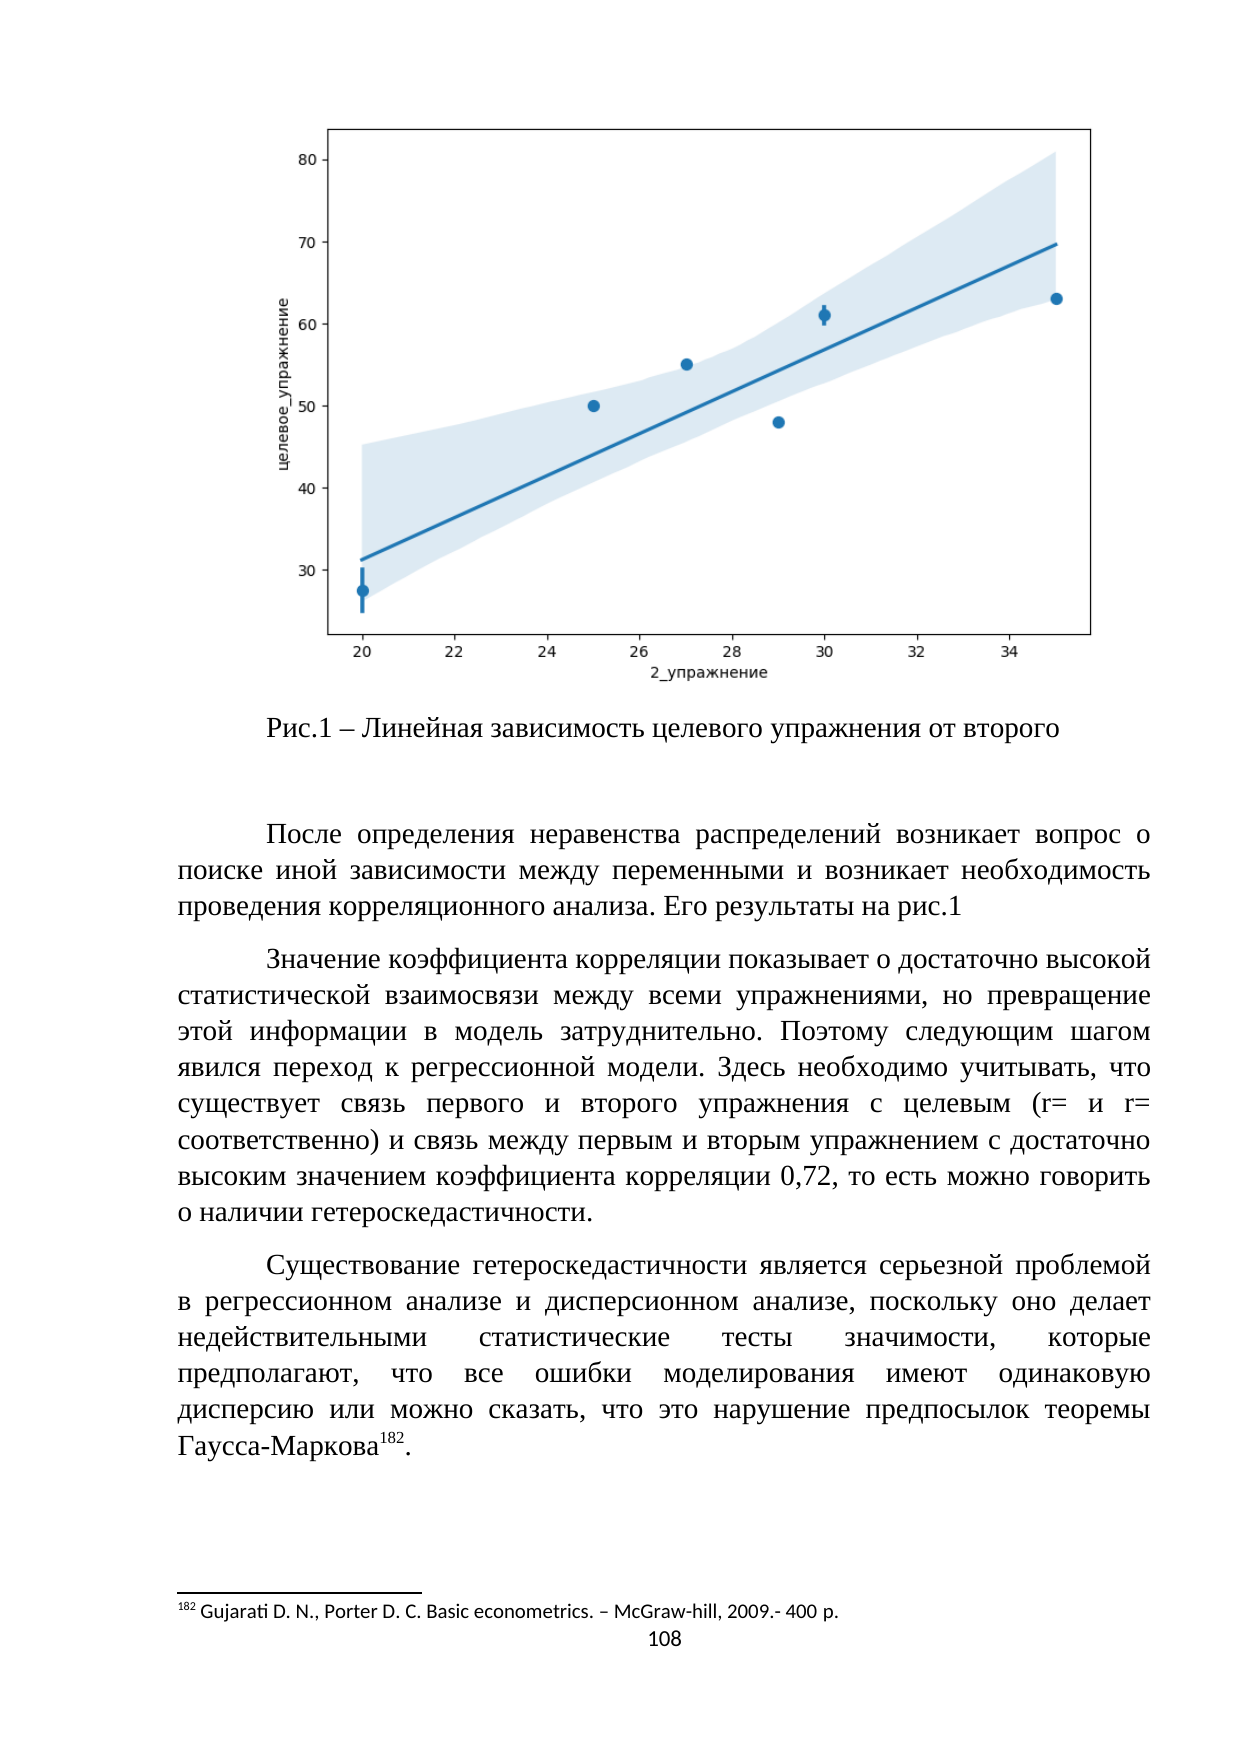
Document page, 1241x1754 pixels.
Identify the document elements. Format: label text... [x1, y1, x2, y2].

text После определения неравенства распределений возникает вопрос о поиске иной зависимости между переменными и возникает необходимость проведения корреляционного анализа. Его результаты на рис.1 [177, 816, 1152, 922]
text Существование гетероскедастичности является серьезной проблемой в регрессионном анализе и дисперсионном анализе, поскольку оно делает недействительными статистические тесты значимости, которые предполагают, что все ошибки моделирования имеют одинаковую дисперсию или можно сказать, что это нарушение предпосылок теоремы Гаусса-Маркова. [177, 1247, 1152, 1461]
picture [265, 118, 1101, 692]
text Рис.1 – Линейная зависимость целевого упражнения от второго [177, 710, 1152, 744]
text Значение коэффициента корреляции показывает о достаточно высокой статистической взаимосвязи между всеми упражнениями, но превращение этой информации в модель затруднительно. Поэтому следующим шагом явился переход к регрессионной модели. Здесь необходимо учитывать, что существует связь первого и второго упражнения с целевым (r= и r= соответственно) и связь между первым и вторым упражнением с достаточно высоким значением коэффициента корреляции 0,72, то есть можно говорить о наличии гетероскедастичности. [177, 941, 1152, 1228]
